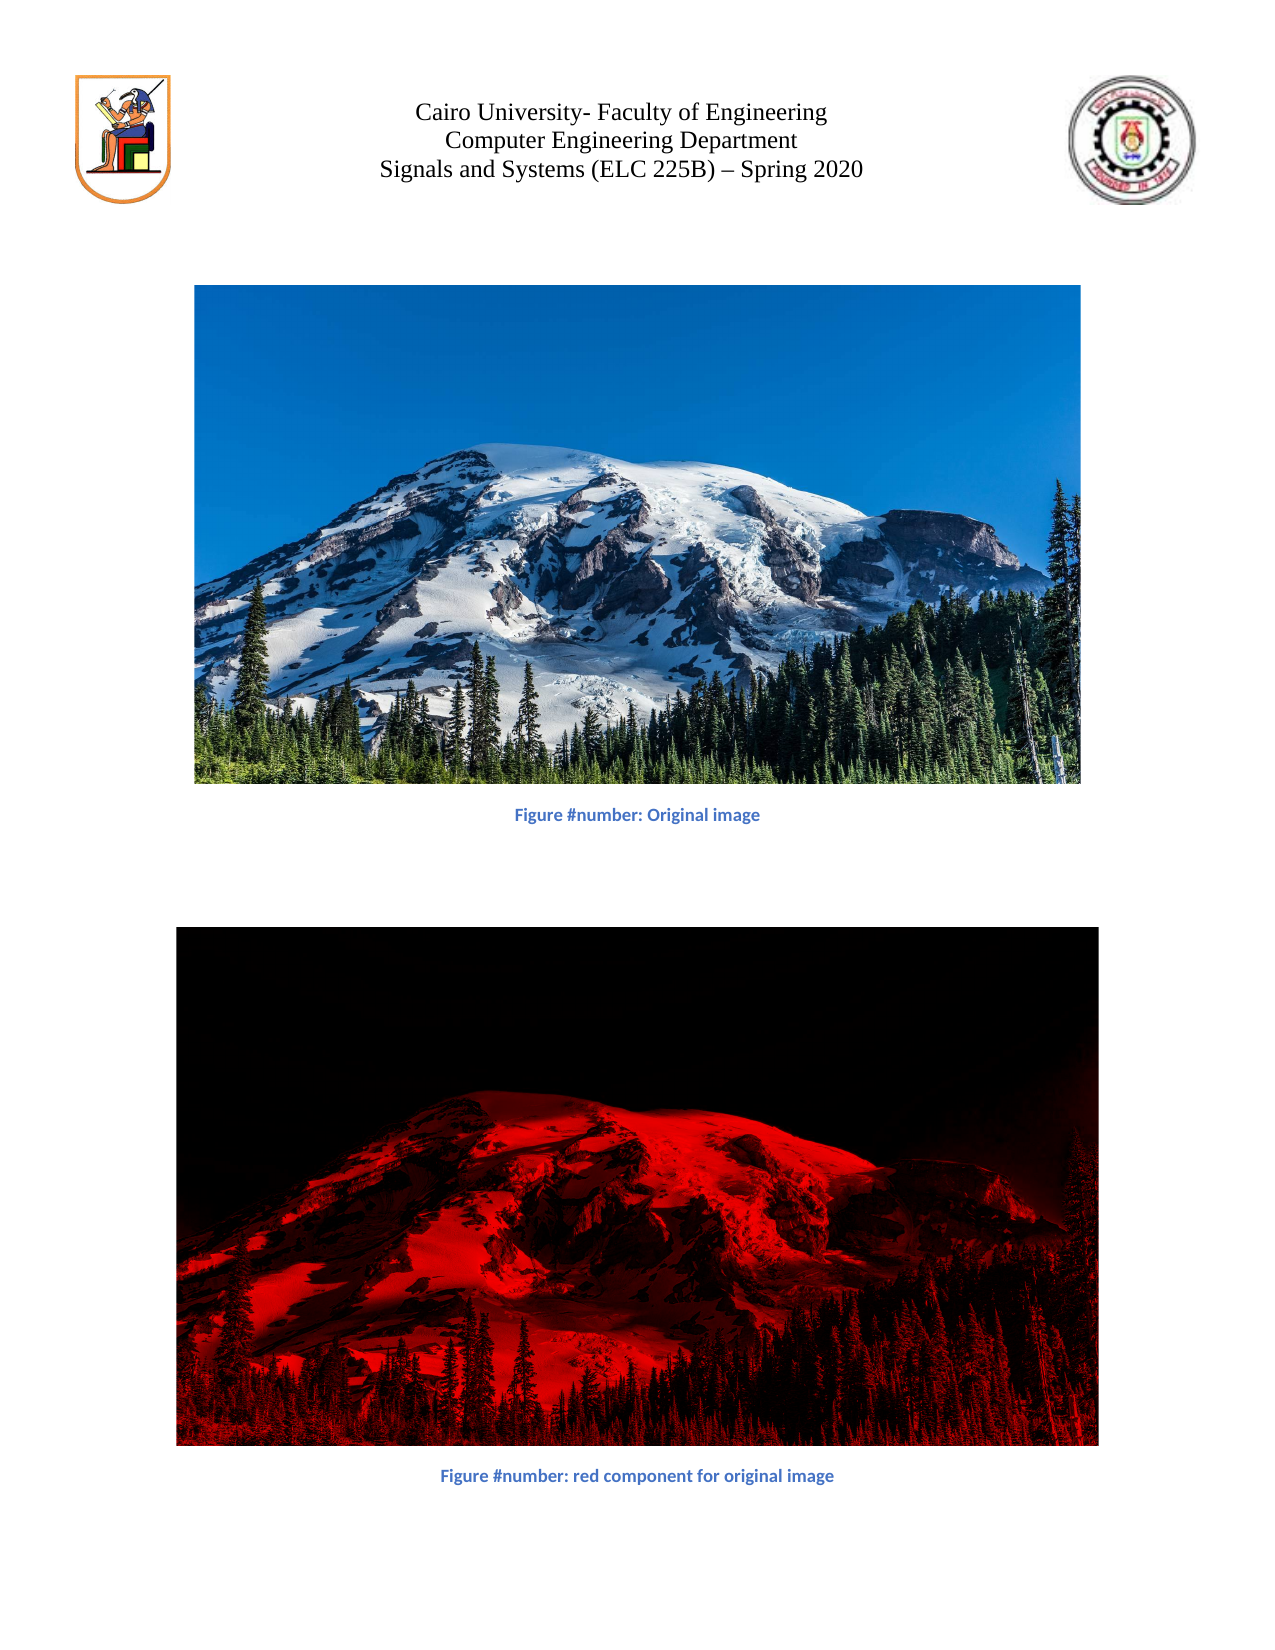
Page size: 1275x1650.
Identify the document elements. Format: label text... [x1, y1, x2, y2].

picture [75, 75, 171, 205]
picture [1064, 75, 1200, 205]
text Figure #number: red component for original image [75, 1464, 1200, 1487]
picture [194, 285, 1081, 784]
text Figure #number: Original image [75, 803, 1200, 826]
picture [176, 927, 1099, 1446]
